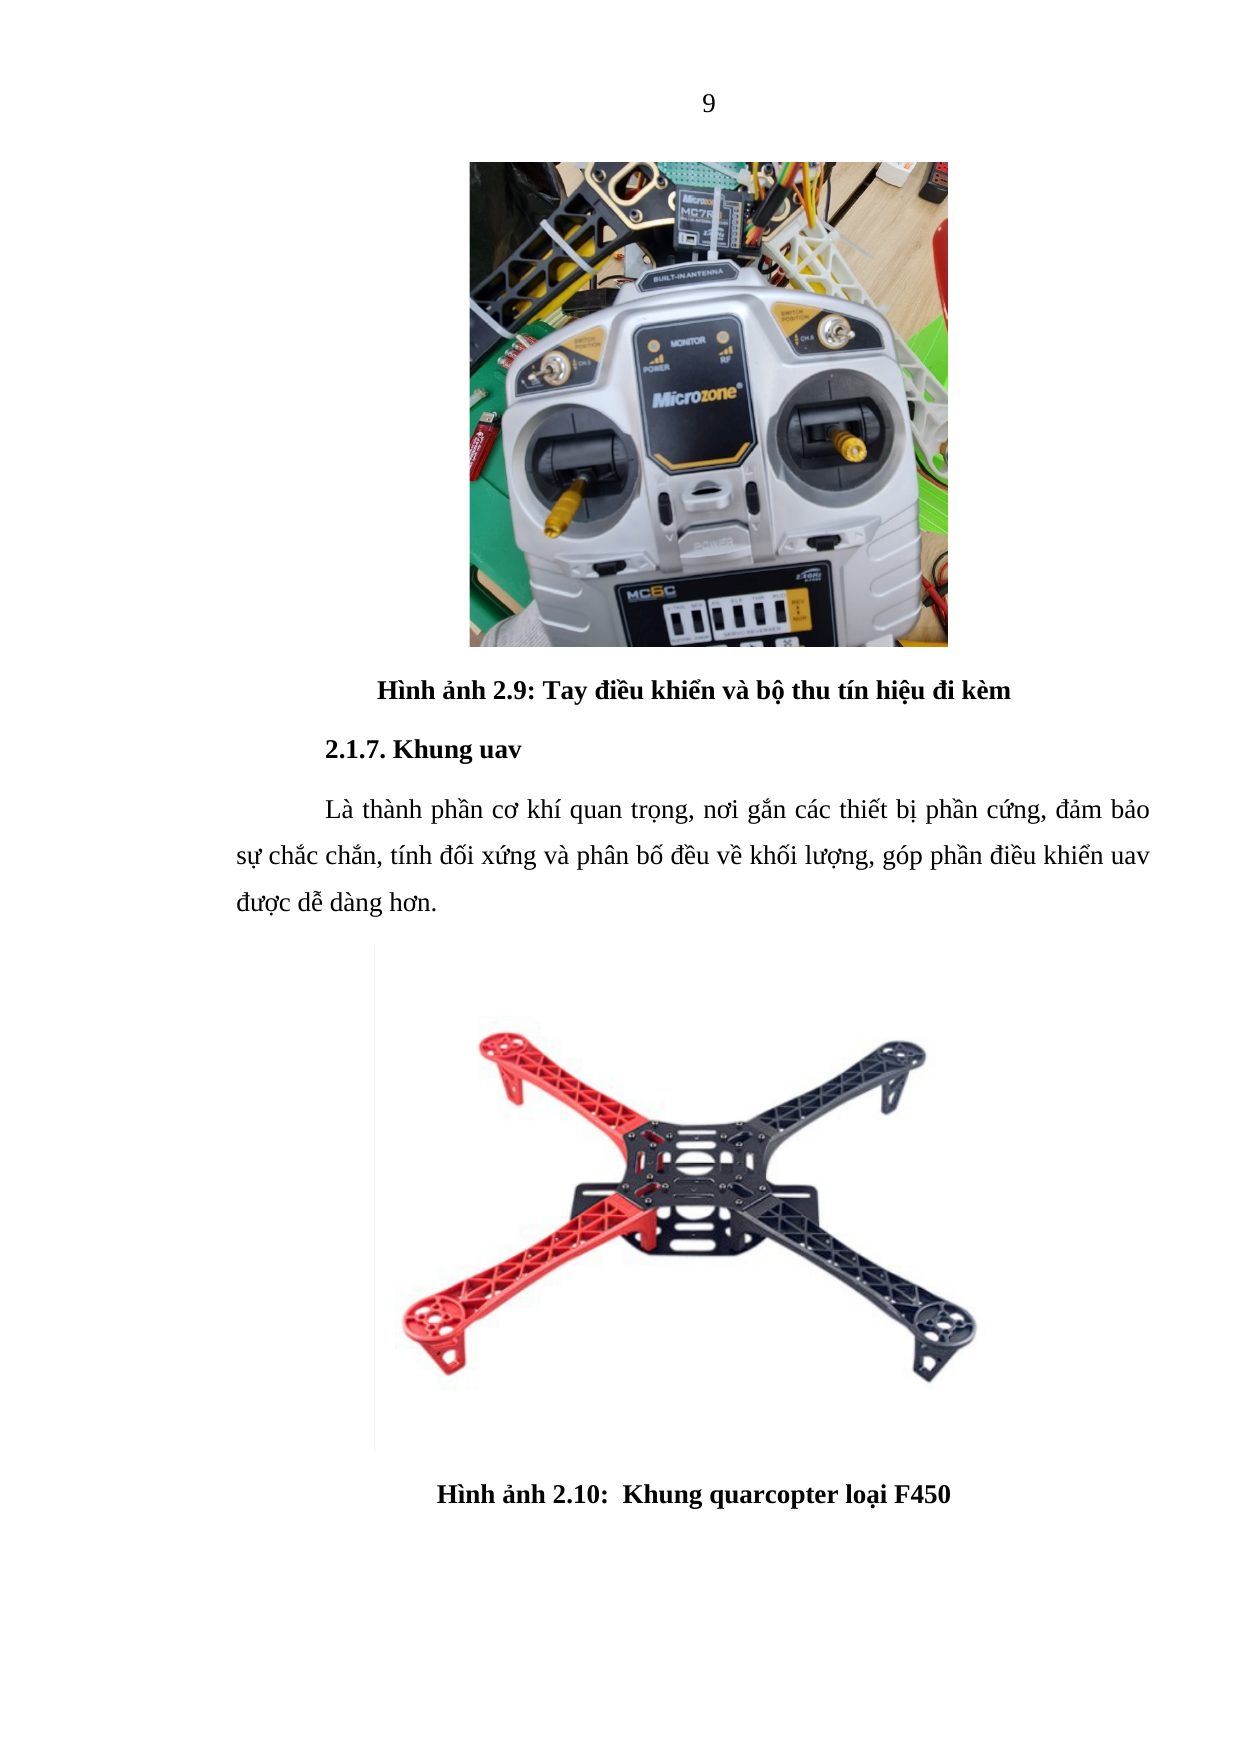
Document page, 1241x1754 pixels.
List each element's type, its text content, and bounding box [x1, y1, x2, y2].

picture [374, 945, 1006, 1451]
text Là thành phần cơ khí quan trọng, nơi gắn các thiết bị phần cứng, đảm bảo sự chắc chắn, tính đối xứng và phân bố đều về khối lượng, góp phần điều khiển uav được dễ dàng hơn. [236, 793, 1152, 917]
subtitle Khung uav [236, 734, 1152, 765]
picture [469, 162, 948, 647]
